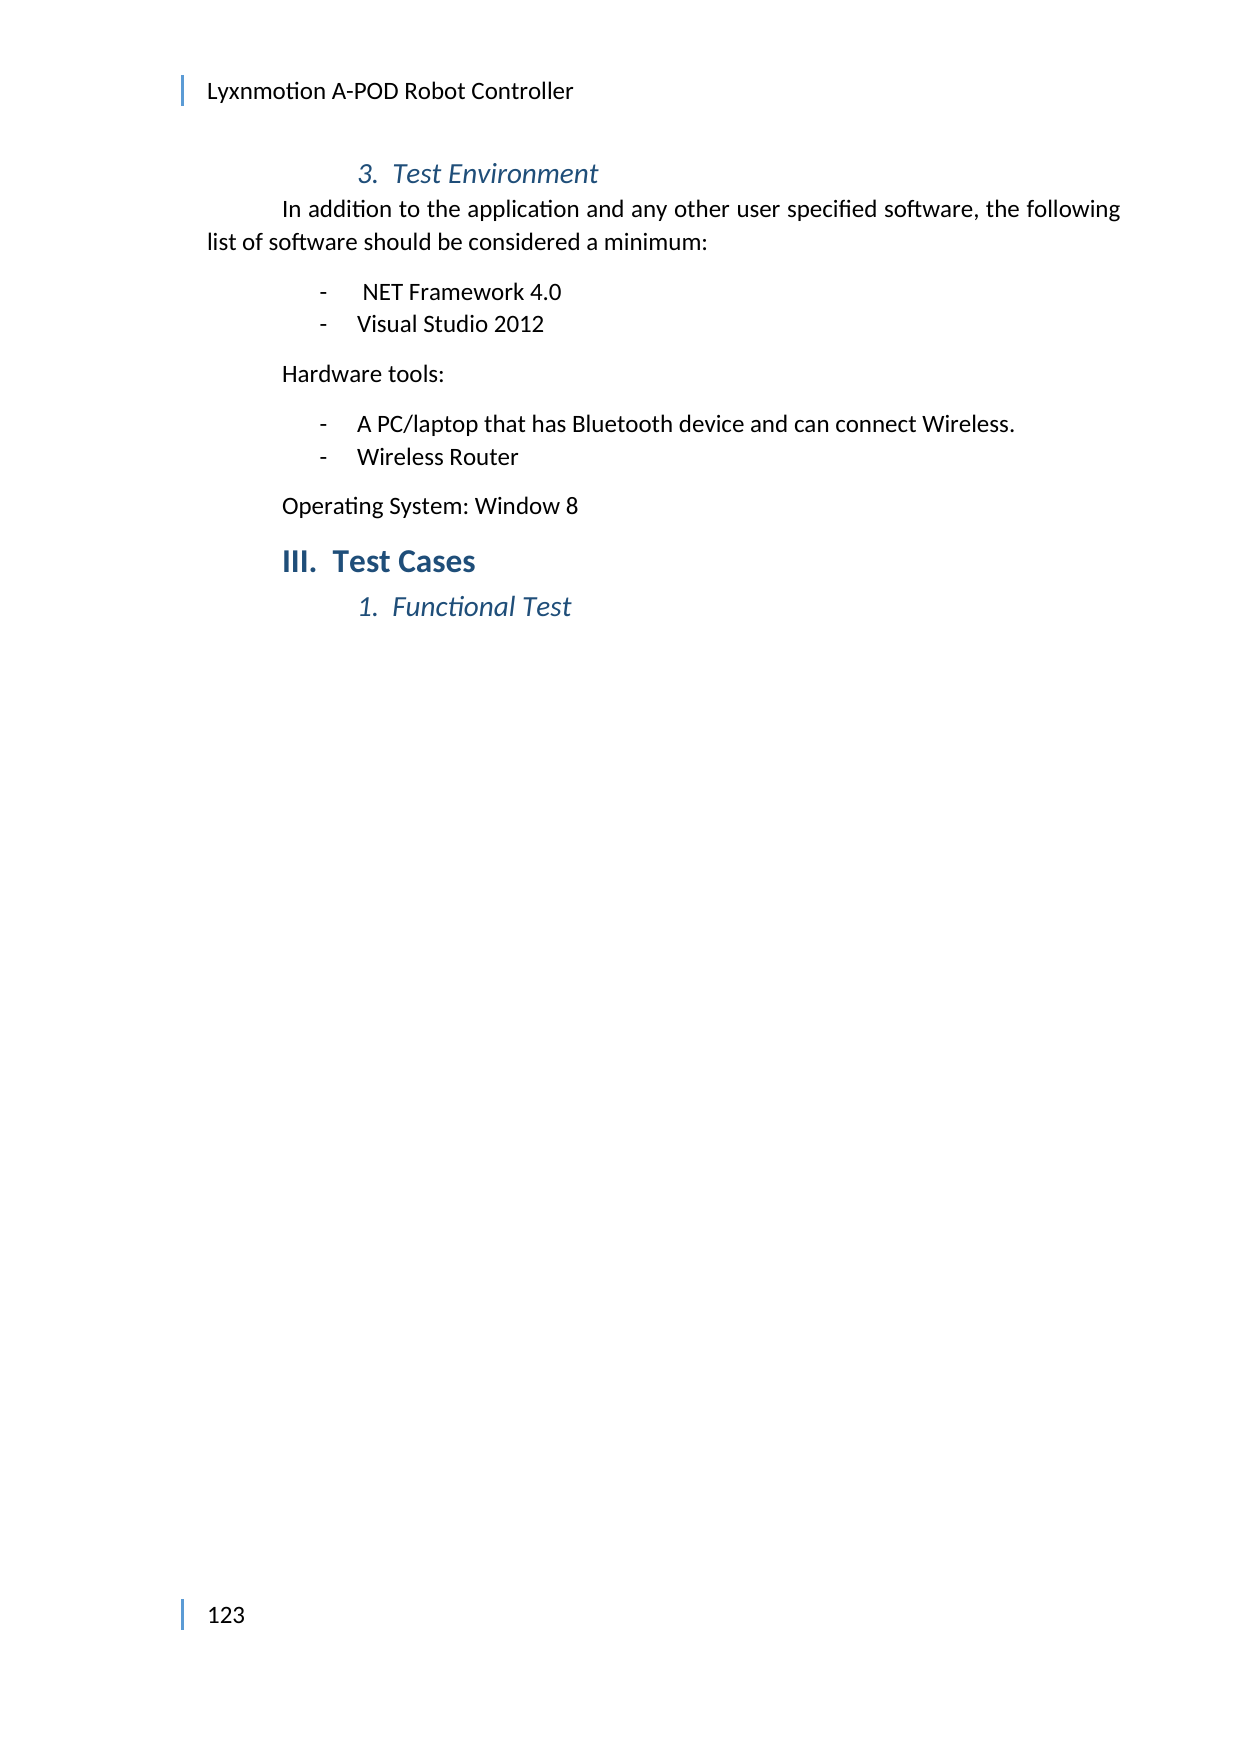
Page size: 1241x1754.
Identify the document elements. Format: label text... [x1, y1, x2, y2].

list A PC/laptop that has Bluetooth device and can connect Wireless. [319, 408, 1122, 438]
list Wireless Router [319, 441, 1122, 471]
text Operating System: Window 8 [282, 490, 1122, 521]
list NET Framework 4.0 [319, 276, 1122, 306]
list Visual Studio 2012 [319, 308, 1122, 339]
subtitle Test Environment [357, 155, 1122, 190]
text In addition to the application and any other user specified software, the following list of software should be considered a minimum: [207, 193, 1122, 257]
subtitle Test Cases [282, 540, 1122, 581]
text Hardware tools: [207, 358, 1122, 389]
subtitle Functional Test [357, 588, 1122, 623]
